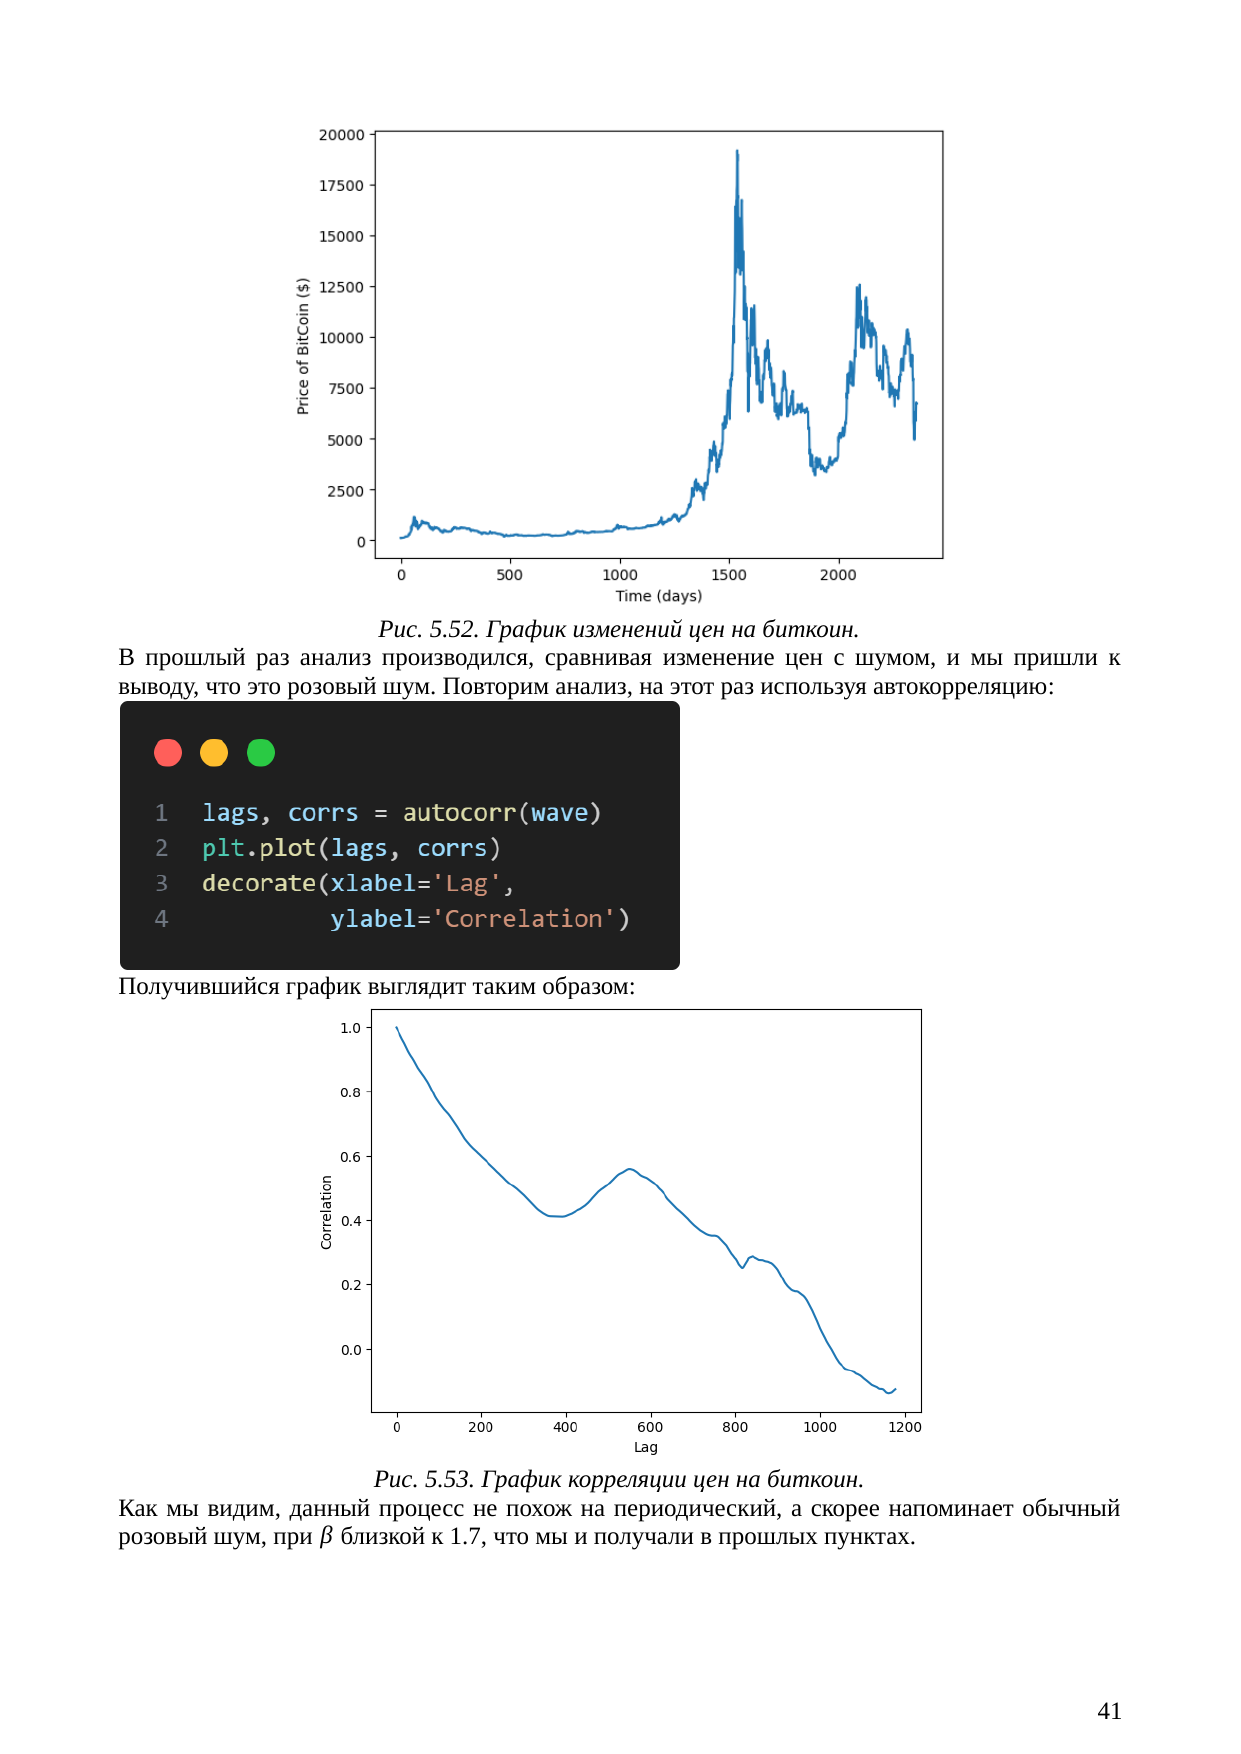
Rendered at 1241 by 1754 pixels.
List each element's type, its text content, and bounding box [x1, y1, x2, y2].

text Получившийся график выглядит таким образом: [118, 971, 1122, 1000]
text В прошлый раз анализ производился, сравнивая изменение цен с шумом, и мы пришли к выводу, что это розовый шум. Повторим анализ, на этот раз используя автокорреляцию: [118, 642, 1122, 700]
picture [287, 118, 953, 614]
picture [118, 700, 681, 971]
picture [310, 999, 931, 1464]
text Как мы видим, данный процесс не похож на периодический, а скорее напоминает обычный розовый шум, при близкой к 1.7, что мы и получали в прошлых пунктах. [118, 1493, 1122, 1550]
